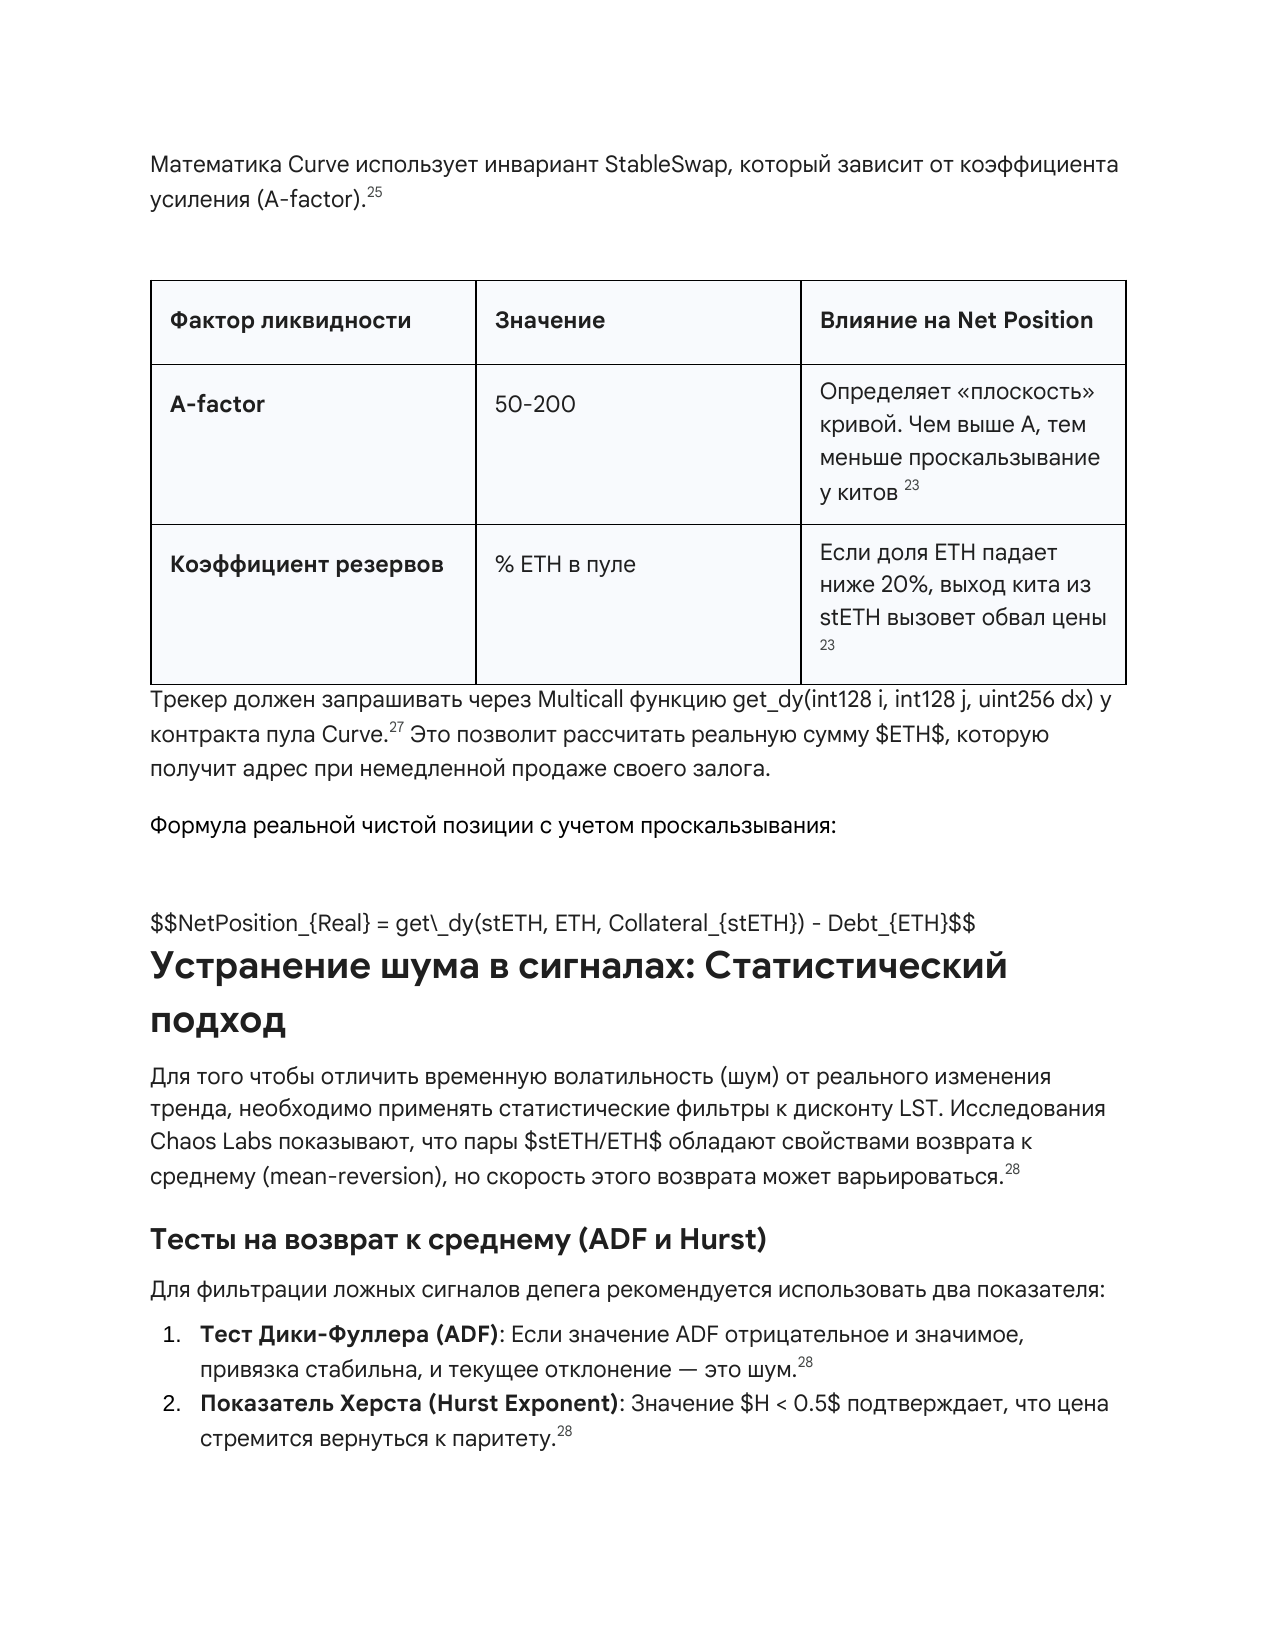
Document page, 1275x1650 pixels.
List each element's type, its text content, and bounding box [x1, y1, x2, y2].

text Формула реальной чистой позиции с учетом проскальзывания: [150, 811, 1125, 840]
text Для фильтрации ложных сигналов депега рекомендуется использовать два показателя: [150, 1275, 1125, 1304]
list Показатель Херста (Hurst Exponent): Значение $H < 0.5$ подтверждает, что цена стремится вернуться к паритету.28 [162, 1389, 1125, 1454]
table_header Фактор ликвидности [152, 281, 475, 363]
table_cell A-factor [152, 365, 475, 524]
table_header Влияние на Net Position [802, 281, 1125, 363]
table_cell Если доля ETH падает ниже 20%, выход кита из stETH вызовет обвал цены 23 [802, 525, 1125, 684]
text Трекер должен запрашивать через Multicall функцию get_dy(int128 i, int128 j, uint256 dx) у контракта пула Curve.27 Это позволит рассчитать реальную сумму $ETH$, которую получит адрес при немедленной продаже своего залога. [150, 685, 1125, 782]
subtitle Тесты на возврат к среднему (ADF и Hurst) [150, 1221, 1125, 1258]
table_cell % ETH в пуле [477, 525, 800, 684]
list Тест Дики-Фуллера (ADF): Если значение ADF отрицательное и значимое, привязка стабильна, и текущее отклонение — это шум.28 [162, 1321, 1125, 1385]
table_cell Коэффициент резервов [152, 525, 475, 684]
table_cell Определяет «плоскость» кривой. Чем выше A, тем меньше проскальзывание у китов 23 [802, 365, 1125, 524]
text Для того чтобы отличить временную волатильность (шум) от реального изменения тренда, необходимо применять статистические фильтры к дисконту LST. Исследования Chaos Labs показывают, что пары $stETH/ETH$ обладают свойствами возврата к среднему (mean-reversion), но скорость этого возврата может варьироваться.28 [150, 1062, 1125, 1192]
text $$NetPosition_{Real} = get\_dy(stETH, ETH, Collateral_{stETH}) - Debt_{ETH}$$ [150, 909, 1125, 938]
table_header Значение [477, 281, 800, 363]
table_cell 50-200 [477, 365, 800, 524]
text Математика Curve использует инвариант StableSwap, который зависит от коэффициента усиления (A-factor).25 [150, 150, 1125, 214]
subtitle Устранение шума в сигналах: Статистический подход [150, 942, 1125, 1043]
